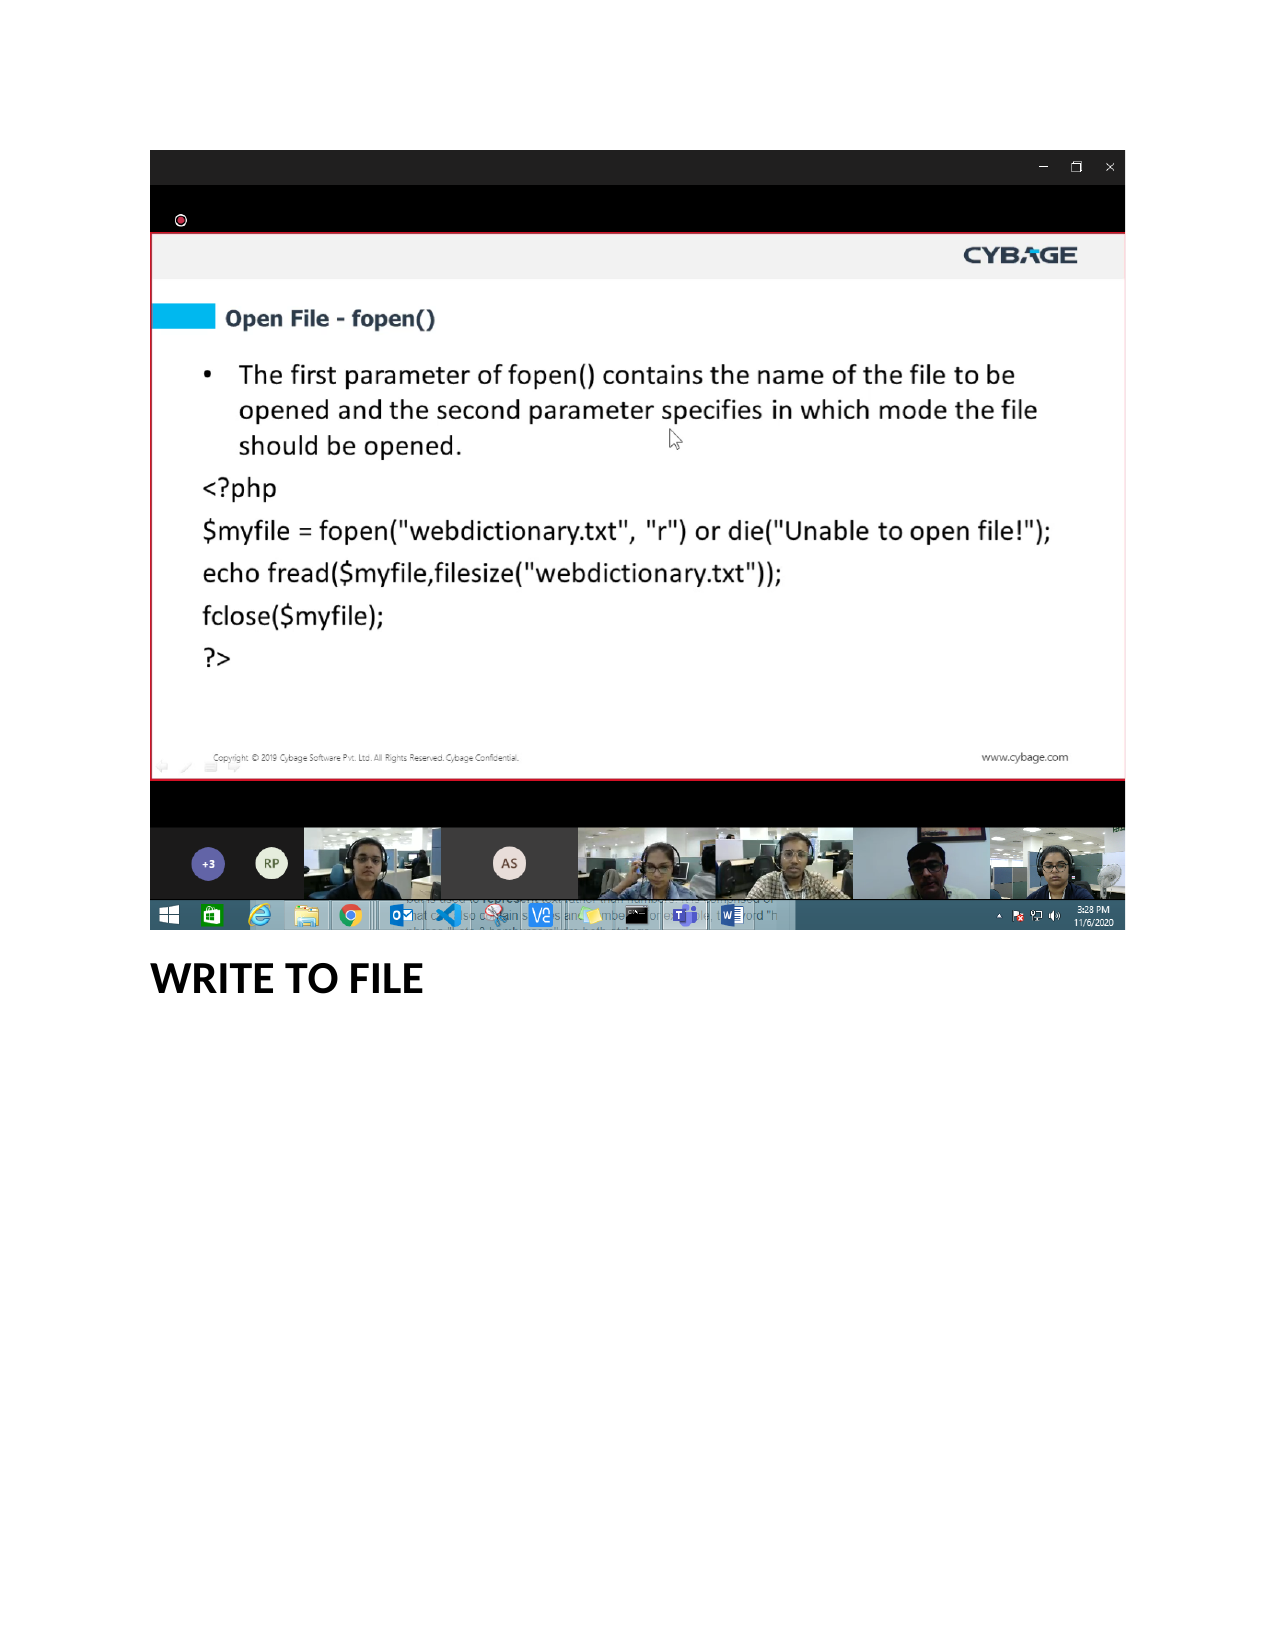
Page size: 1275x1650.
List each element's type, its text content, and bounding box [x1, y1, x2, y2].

picture [150, 150, 1125, 930]
text WRITE TO FILE [150, 949, 1125, 1005]
